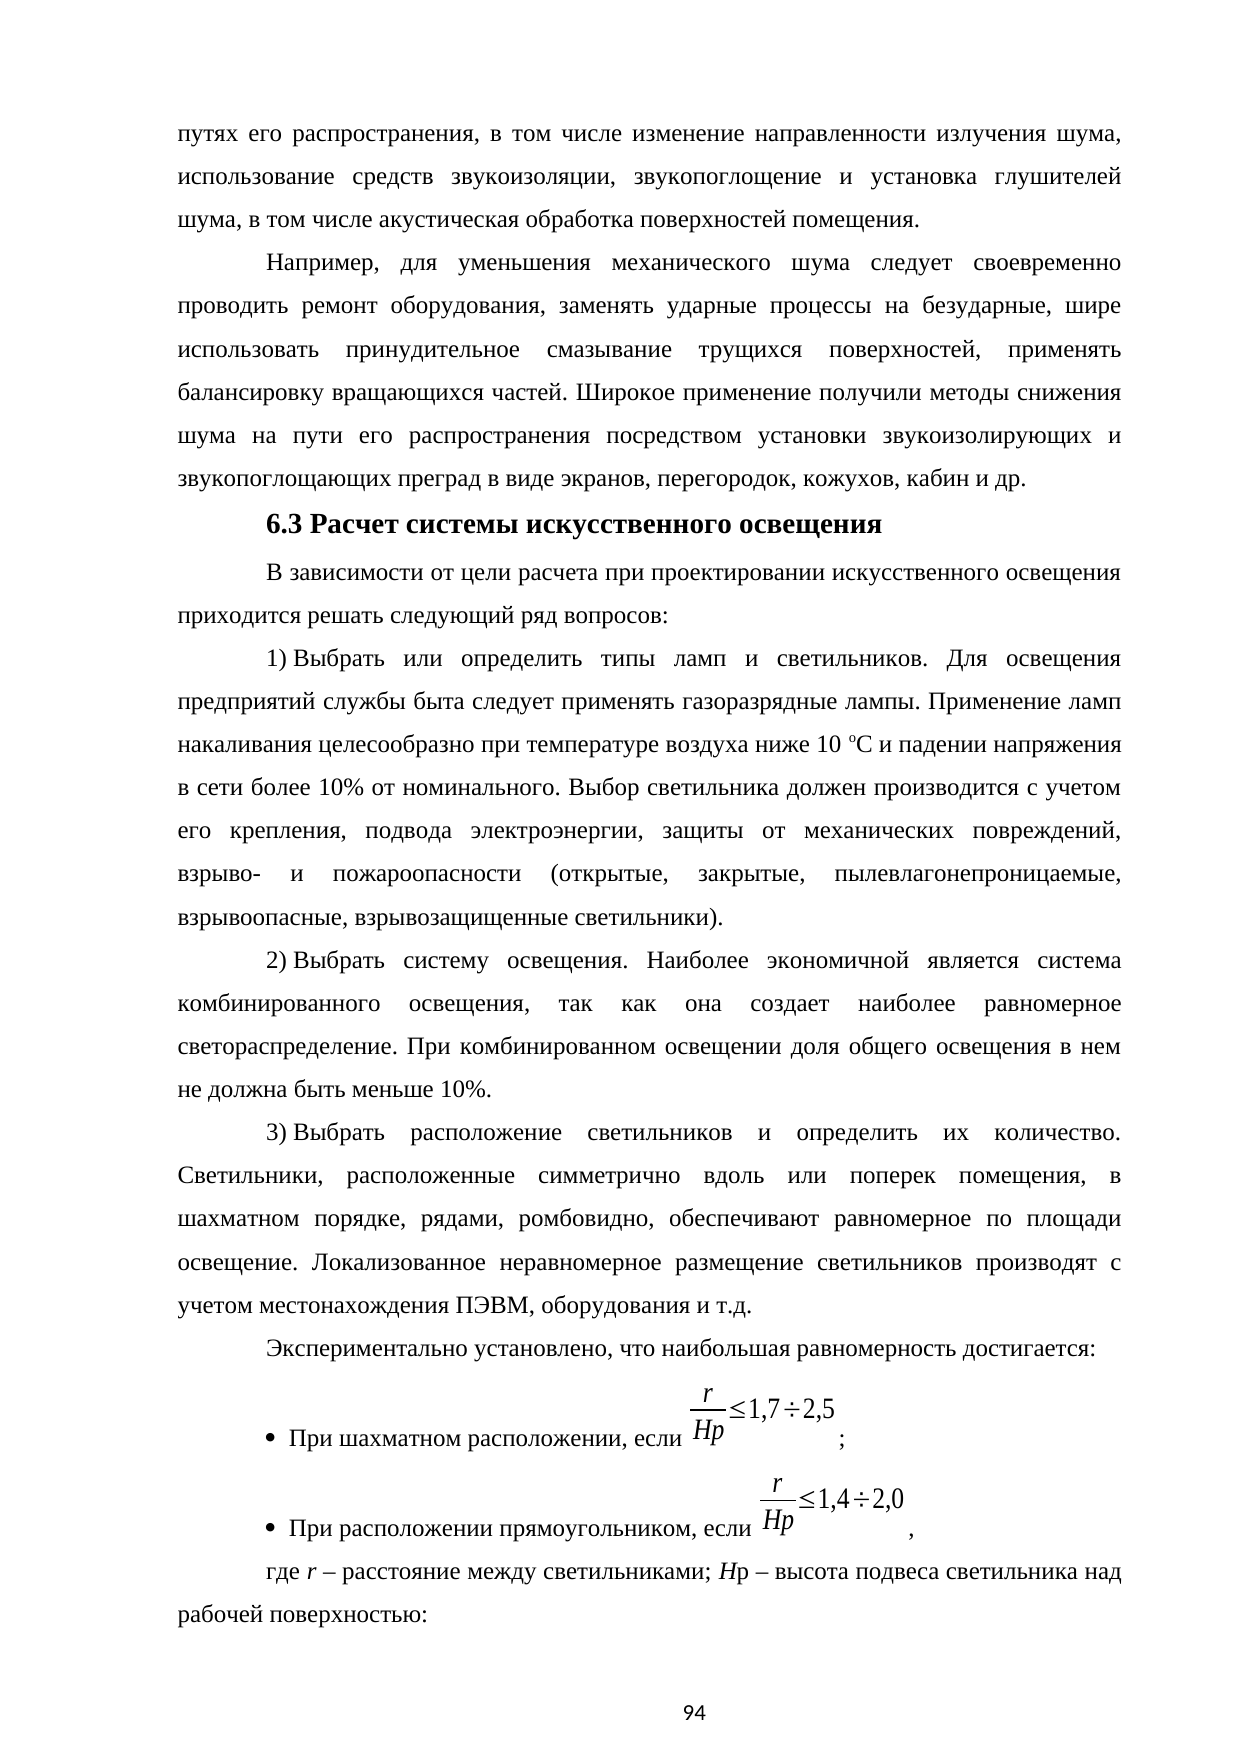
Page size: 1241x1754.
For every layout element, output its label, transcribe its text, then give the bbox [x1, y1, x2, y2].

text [177, 118, 1122, 233]
list Выбрать систему освещения. Наиболее экономичной является система комбинированного освещения, так как она создает наиболее равномерное светораспределение. При комбинированном освещении доля общего освещения в нем не должна быть меньше 10%. [177, 945, 1122, 1103]
list При шахматном расположении, если ; [177, 1376, 1122, 1452]
text где r – расстояние между светильниками; Hp – высота подвеса светильника над рабочей поверхностью: [177, 1556, 1122, 1628]
list Выбрать расположение светильников и определить их количество. Светильники, расположенные симметрично вдоль или поперек помещения, в шахматном порядке, рядами, ромбовидно, обеспечивают равномерное по площади освещение. Локализованное неравномерное размещение светильников производят с учетом местонахождения ПЭВМ, оборудования и т.д. [177, 1117, 1122, 1318]
text Экспериментально установлено, что наибольшая равномерность достигается: [177, 1333, 1122, 1362]
list Выбрать или определить типы ламп и светильников. Для освещения предприятий службы быта следует применять газоразрядные лампы. Применение ламп накаливания целесообразно при температуре воздуха ниже 10 оС и падении напряжения в сети более 10% от номинального. Выбор светильника должен производится с учетом его крепления, подвода электроэнергии, защиты от механических повреждений, взрыво- и пожароопасности (открытые, закрытые, пылевлагонепроницаемые, взрывоопасные, взрывозащищенные светильники). [177, 643, 1122, 930]
list Расчет системы искусственного освещения [266, 506, 1122, 540]
list При расположении прямоугольником, если , [177, 1466, 1122, 1542]
text В зависимости от цели расчета при проектировании искусственного освещения приходится решать следующий ряд вопросов: [177, 557, 1122, 628]
text Например, для уменьшения механического шума следует своевременно проводить ремонт оборудования, заменять ударные процессы на безударные, шире использовать принудительное смазывание трущихся поверхностей, применять балансировку вращающихся частей. Широкое применение получили методы снижения шума на пути его распространения посредством установки звукоизолирующих и звукопоглощающих преград в виде экранов, перегородок, кожухов, кабин и др. [177, 247, 1122, 492]
